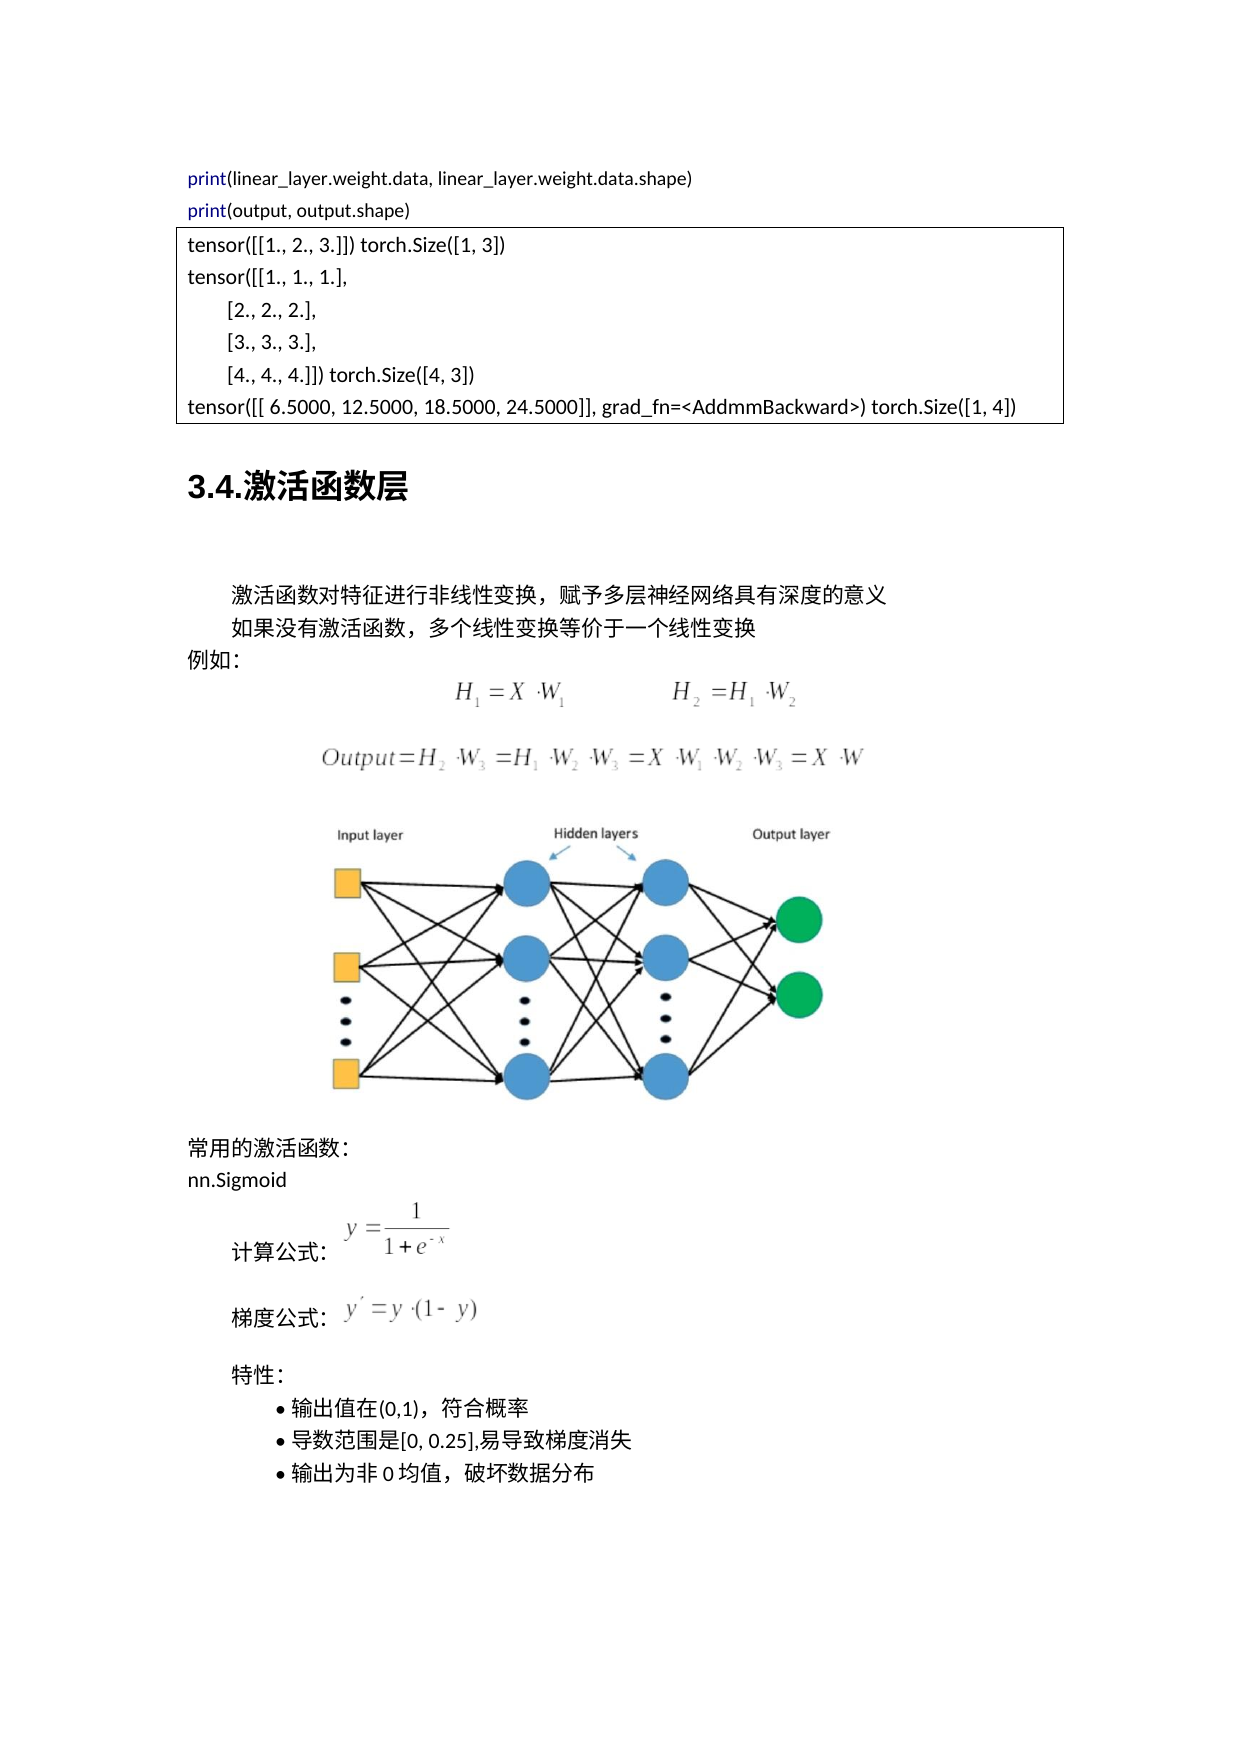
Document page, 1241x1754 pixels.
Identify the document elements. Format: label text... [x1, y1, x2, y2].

text 梯度公式： [187, 1293, 1053, 1358]
text 计算公式： [187, 1195, 1053, 1293]
text 例如： [187, 643, 1053, 675]
text 激活函数对特征进行非线性变换，赋予多层神经网络具有深度的意义 [187, 578, 1053, 610]
text 如果没有激活函数，多个线性变换等价于一个线性变换 [187, 610, 1053, 643]
subtitle 3.4.激活函数层 [187, 451, 1053, 516]
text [187, 162, 1053, 227]
picture [318, 805, 854, 1111]
text 特性： • 输出值在(0,1)，符合概率 • 导数范围是[0, 0.25],易导致梯度消失 • 输出为非0均值，破坏数据分布 [187, 1358, 1053, 1488]
table_header tensor([[1., 2., 3.]]) torch.Size([1, 3]) tensor([[1., 1., 1.], [2., 2., 2.], [3., 3., 3.], [4., 4., 4.]]) torch.Size([4, 3]) tensor([[ 6.5000, 12.5000, 18.5000, 24.5000]], grad_fn=<AddmmBackward>) torch.Size([1, 4]) [177, 228, 1063, 423]
text nn.Sigmoid [187, 1163, 1053, 1195]
text 常用的激活函数： [187, 1130, 1053, 1163]
